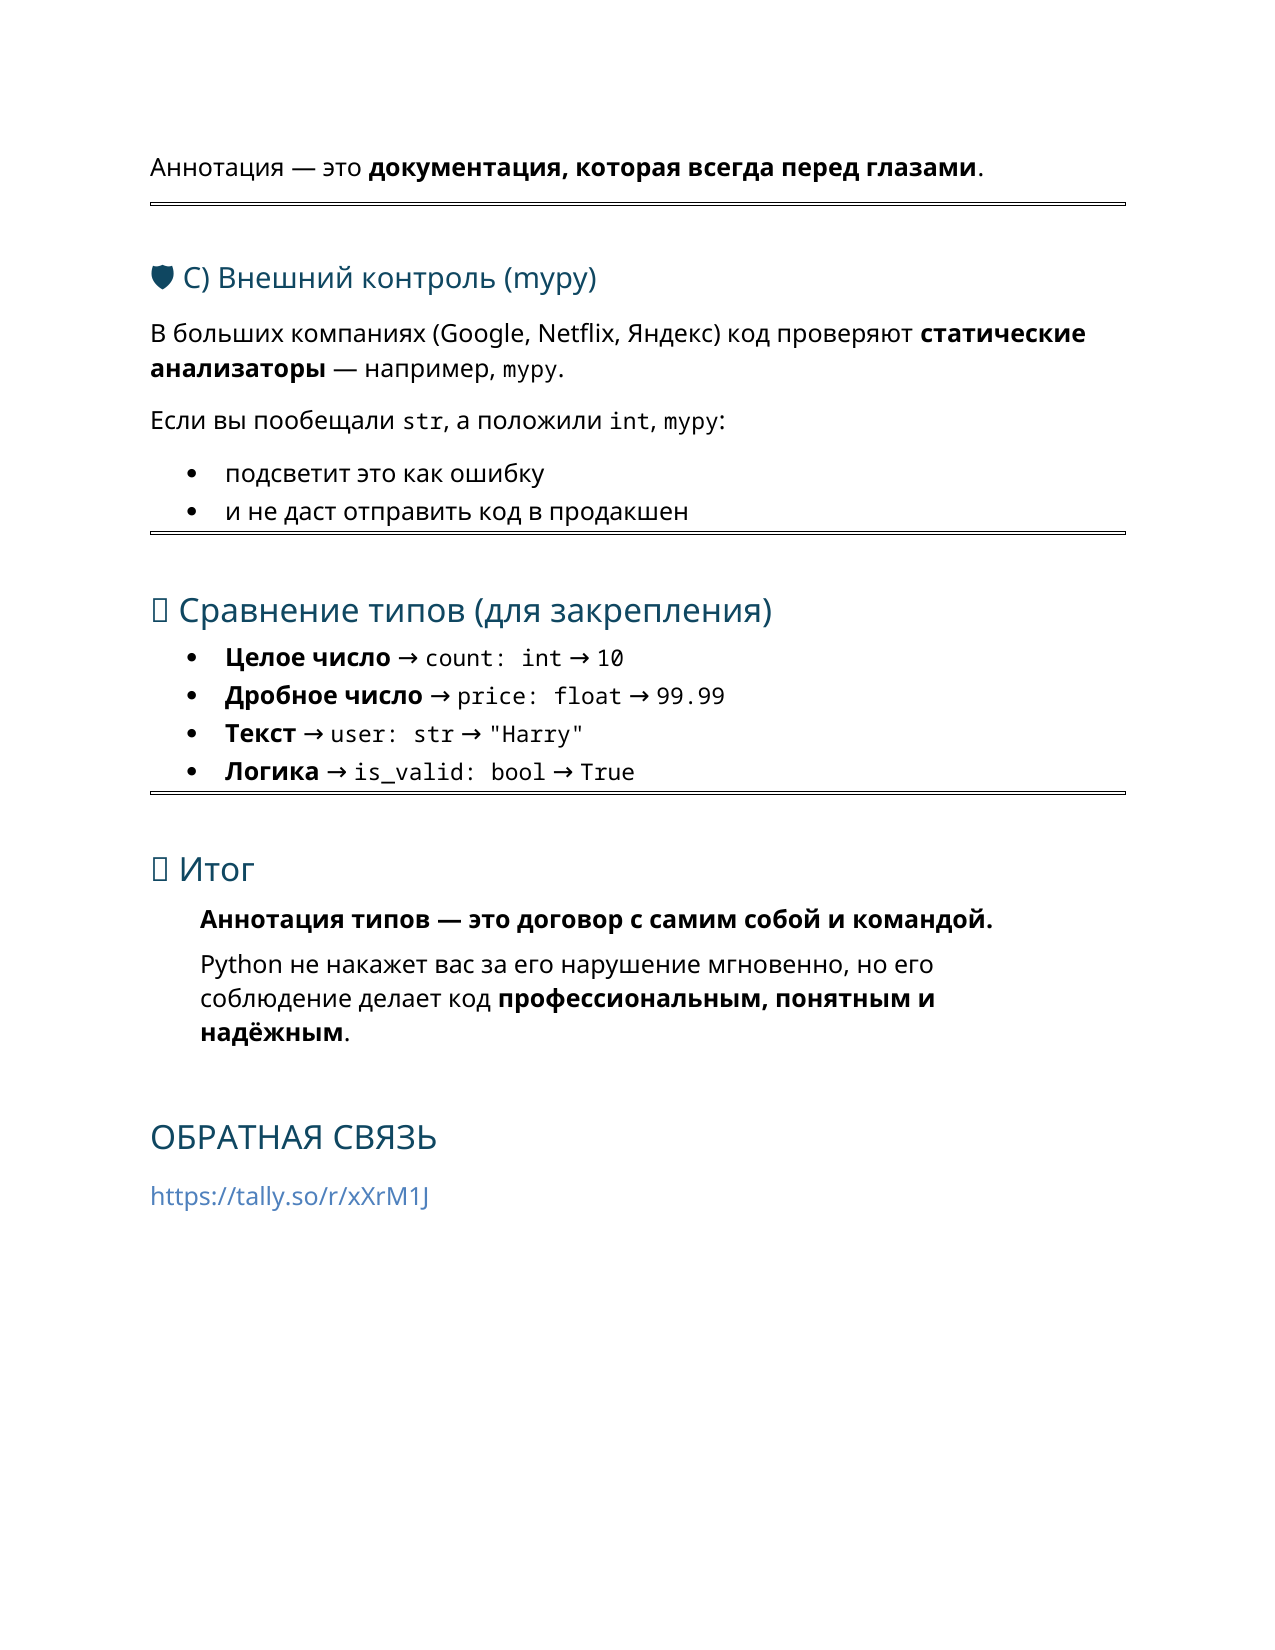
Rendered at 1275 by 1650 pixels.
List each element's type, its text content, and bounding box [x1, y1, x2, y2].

subtitle ОБРАТНАЯ СВЯЗЬ [150, 1114, 1125, 1159]
text Если вы пообещали str, а положили int, mypy: [150, 403, 1125, 437]
subtitle 🛡️ C) Внешний контроль (mypy) [150, 258, 1125, 297]
text Аннотация типов — это договор с самим собой и командой. [200, 902, 1075, 936]
text Аннотация — это документация, которая всегда перед глазами. [150, 150, 1125, 184]
list подсветит это как ошибку [187, 456, 1125, 490]
text Python не накажет вас за его нарушение мгновенно, но его соблюдение делает код профессиональным, понятным и надёжным. [200, 947, 1075, 1049]
list Логика → is_valid: bool → True [187, 753, 1125, 788]
list Целое число → count: int → 10 [187, 640, 1125, 674]
text В больших компаниях (Google, Netflix, Яндекс) код проверяют статические анализаторы — например, mypy. [150, 316, 1125, 384]
list Дробное число → price: float → 99.99 [187, 678, 1125, 712]
text https://tally.so/r/xXrM1J [150, 1178, 1125, 1212]
subtitle 💡 Итог [150, 846, 1125, 892]
list Текст → user: str → "Harry" [187, 716, 1125, 750]
list и не даст отправить код в продакшен [187, 494, 1125, 528]
subtitle 🧪 Сравнение типов (для закрепления) [150, 586, 1125, 632]
